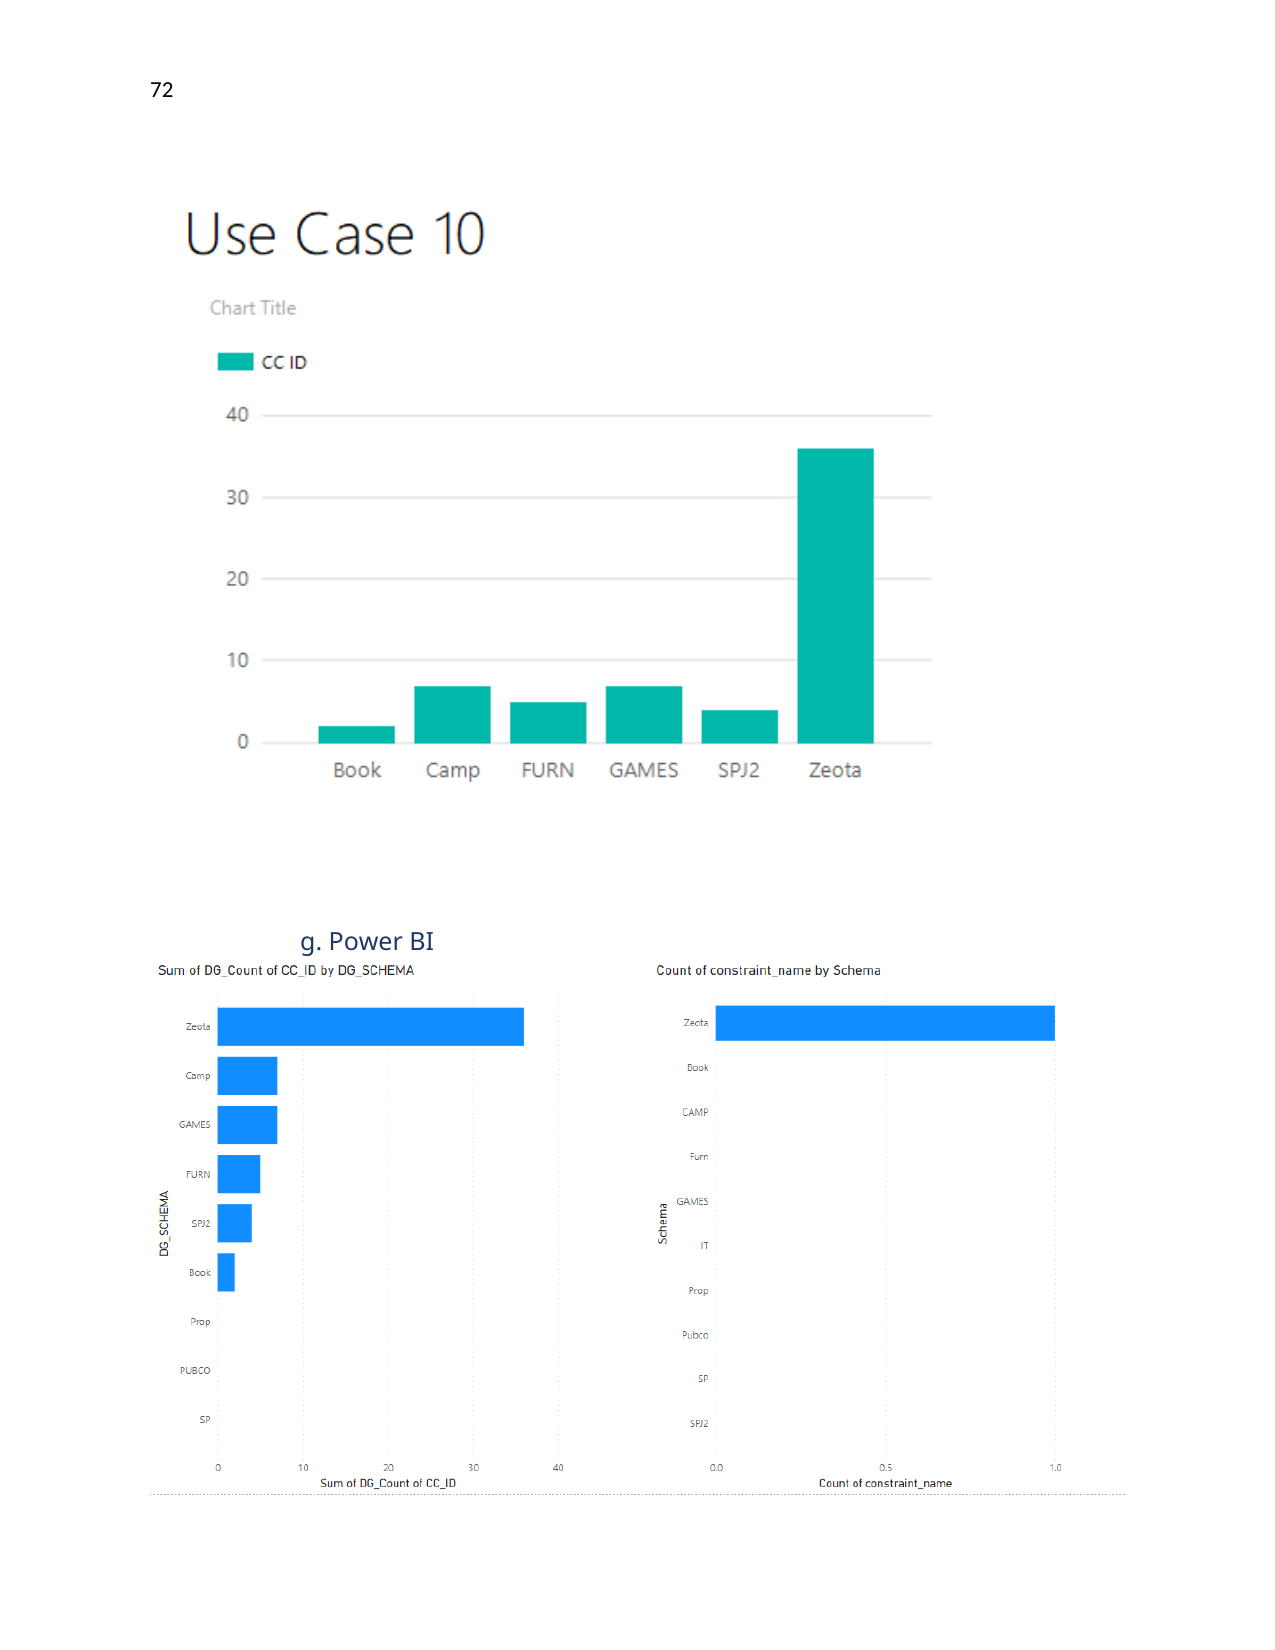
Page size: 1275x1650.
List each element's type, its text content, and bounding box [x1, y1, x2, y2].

subtitle g. Power BI [150, 923, 1125, 957]
picture [150, 960, 1125, 1495]
picture [150, 150, 1004, 905]
